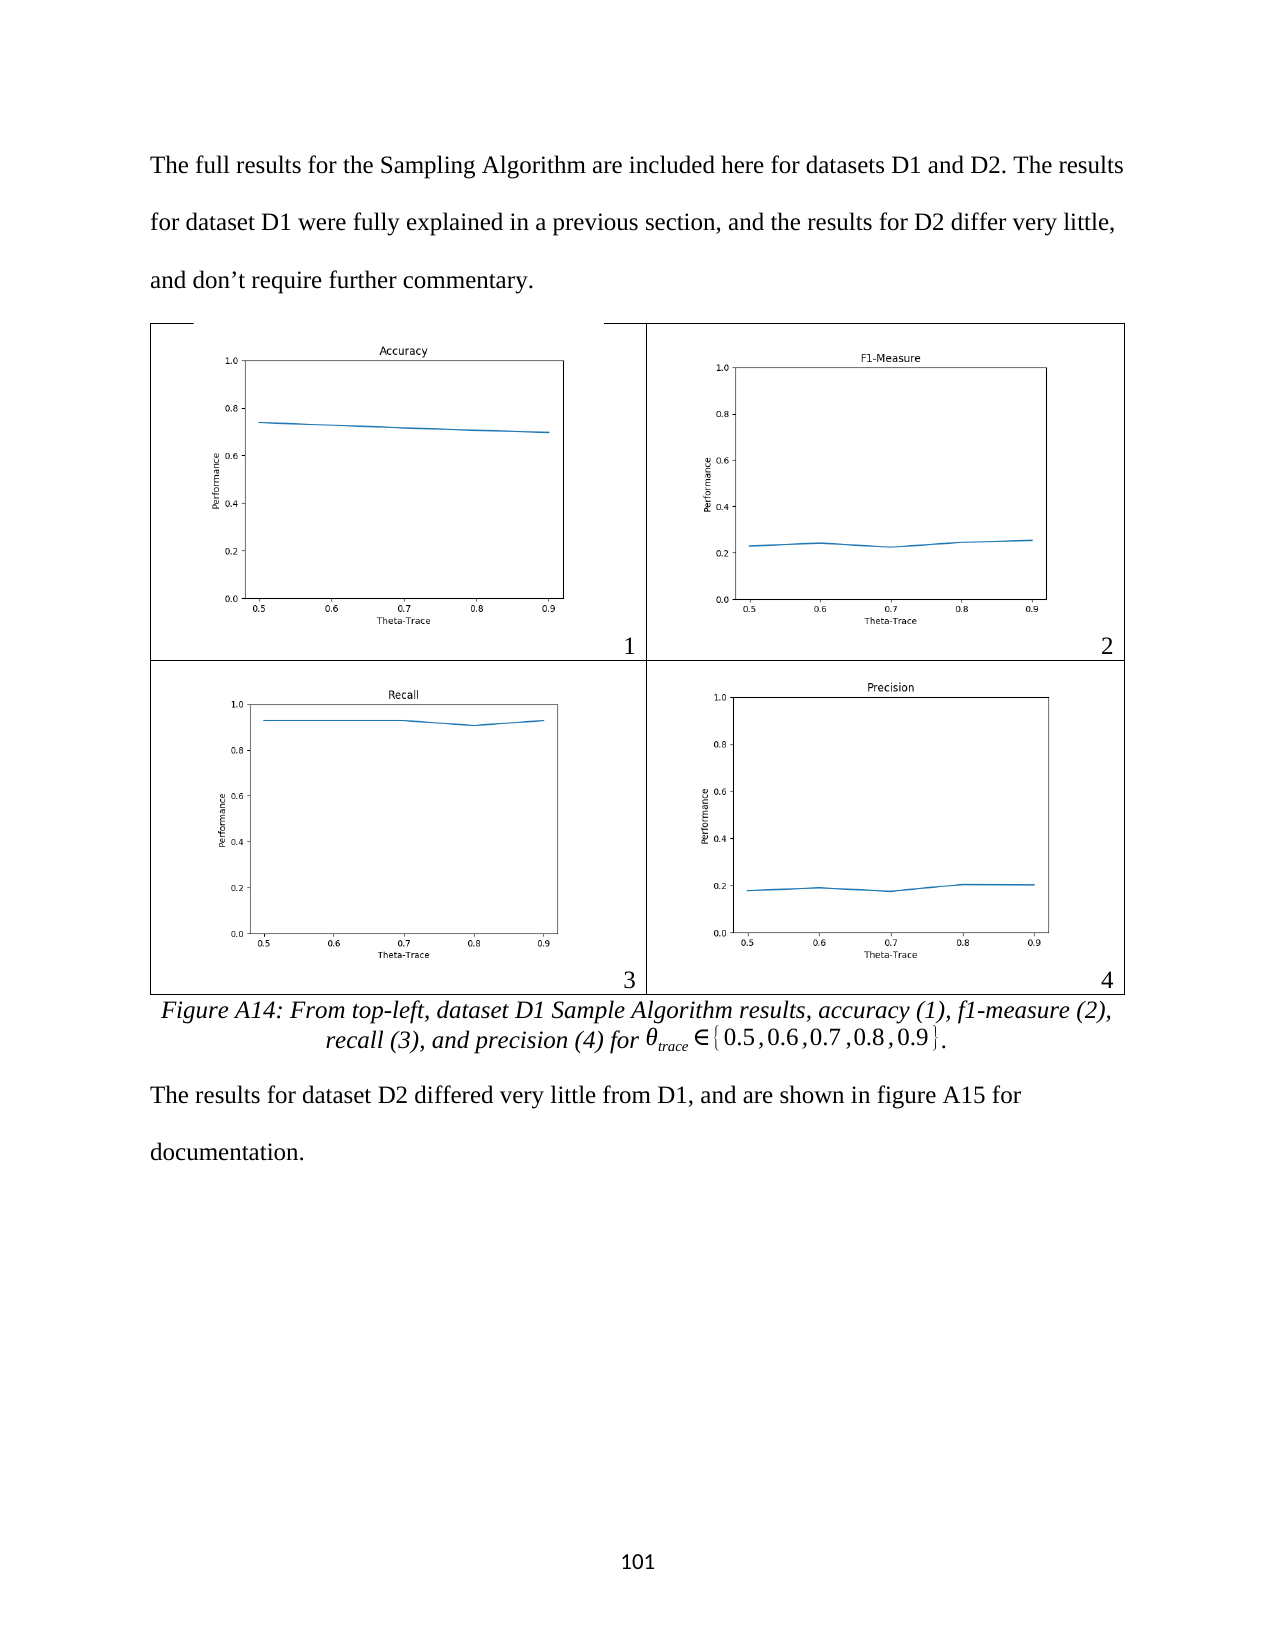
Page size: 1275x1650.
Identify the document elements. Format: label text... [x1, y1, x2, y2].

table_header 2 [647, 324, 1124, 660]
picture [685, 331, 1086, 632]
table_header 1 [151, 324, 646, 660]
picture [193, 323, 604, 632]
table_cell 3 [151, 661, 646, 994]
text The full results for the Sampling Algorithm are included here for datasets D1 and D2. The results for dataset D1 were fully explained in a previous section, and the results for D2 differ very little, and don’t require further commentary. [150, 150, 1125, 294]
picture [682, 661, 1089, 966]
picture [200, 668, 597, 966]
text Figure A14: From top-left, dataset D1 Sample Algorithm results, accuracy (1), f1-measure (2), recall (3), and precision (4) for . [150, 995, 1125, 1055]
table_cell 4 [647, 661, 1124, 994]
text The results for dataset D2 differed very little from D1, and are shown in figure A15 for documentation. [150, 1080, 1125, 1166]
